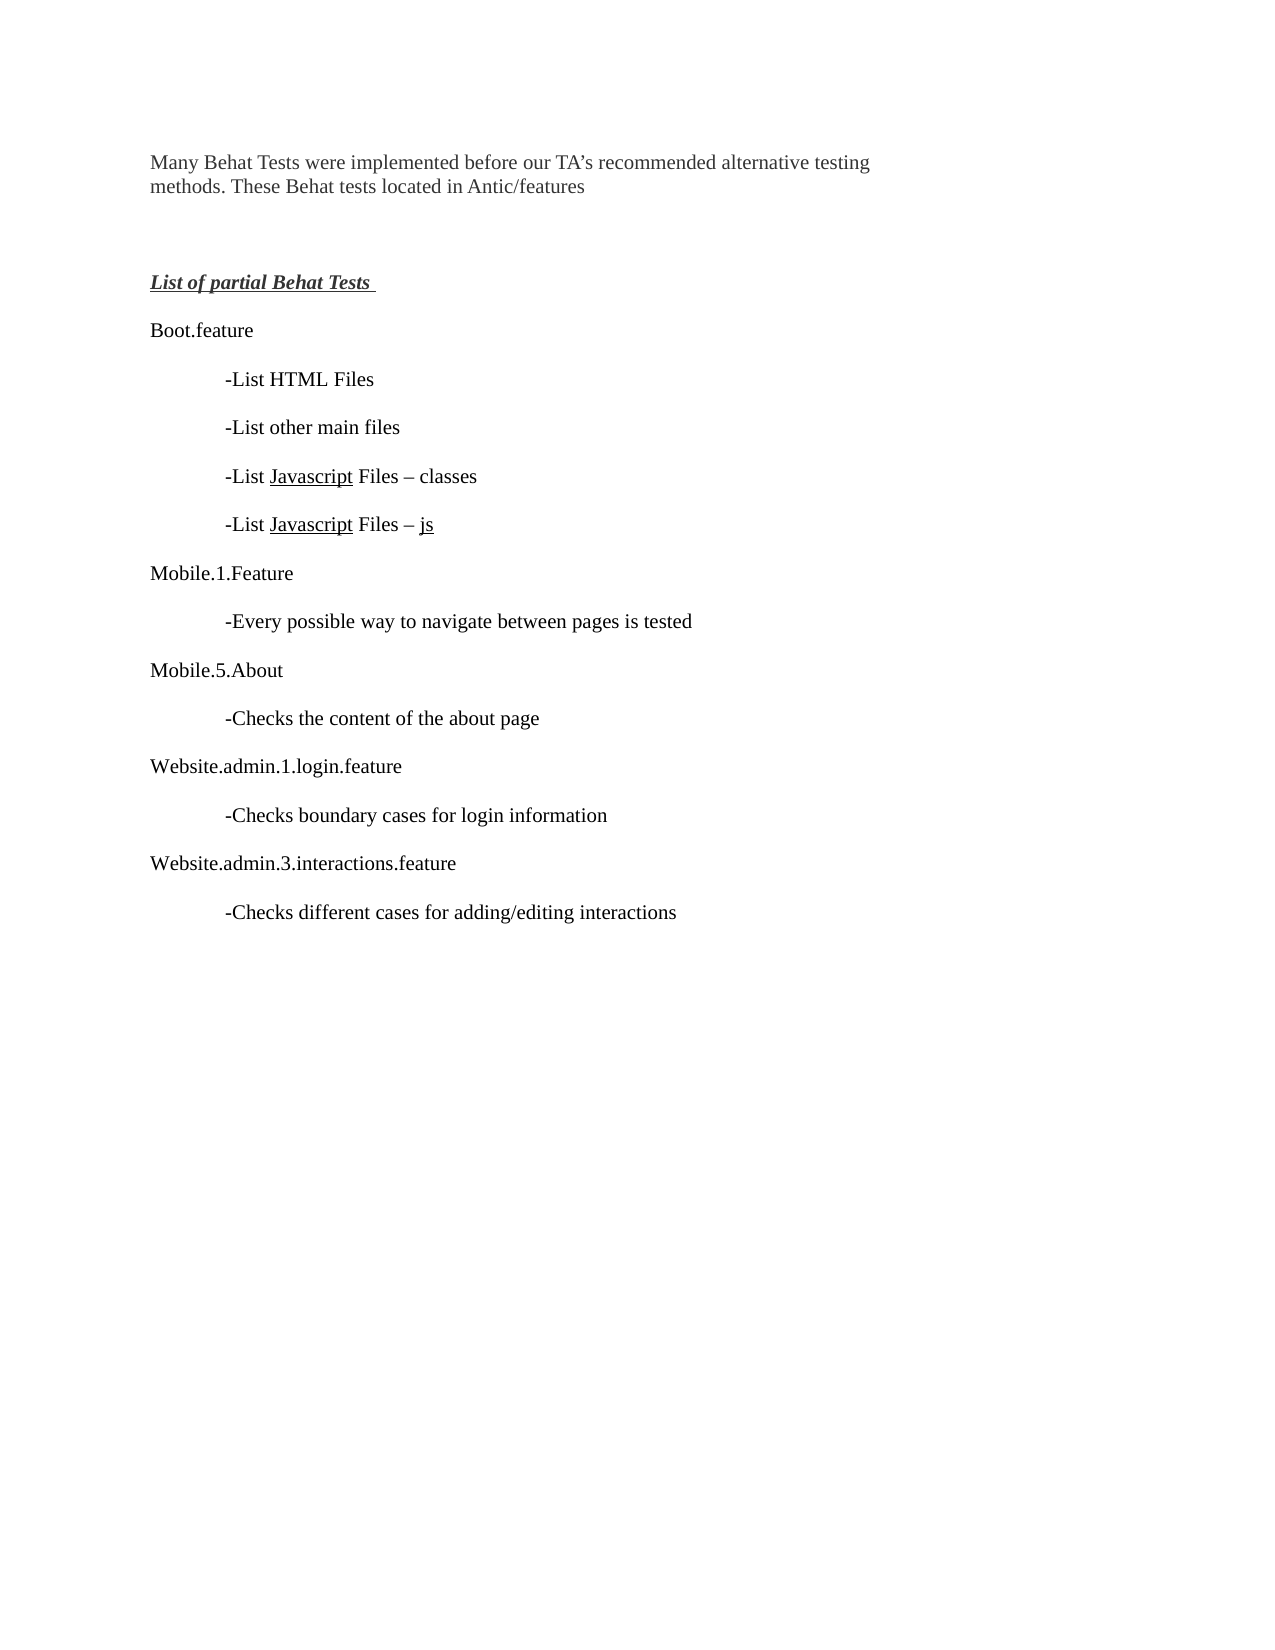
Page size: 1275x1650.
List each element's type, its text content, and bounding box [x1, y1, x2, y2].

text Mobile.5.About [150, 657, 1125, 682]
text -List Javascript Files – js [150, 512, 1125, 536]
text Website.admin.3.interactions.feature [150, 851, 1125, 875]
text -List HTML Files [150, 367, 1125, 391]
text -Checks different cases for adding/editing interactions [150, 900, 1125, 924]
text -Checks the content of the about page [150, 706, 1125, 730]
text Website.admin.1.login.feature [150, 754, 1125, 778]
text -Checks boundary cases for login information [150, 803, 1125, 827]
text -List other main files [150, 415, 1125, 439]
text -Every possible way to navigate between pages is tested [150, 609, 1125, 633]
text -List Javascript Files – classes [150, 464, 1125, 488]
text Boot.feature [150, 318, 1125, 342]
text Mobile.1.Feature [150, 561, 1125, 585]
subtitle List of partial Behat Tests [150, 270, 891, 294]
subtitle Many Behat Tests were implemented before our TA’s recommended alternative testing methods. These Behat tests located in Antic/features [585, 150, 891, 198]
